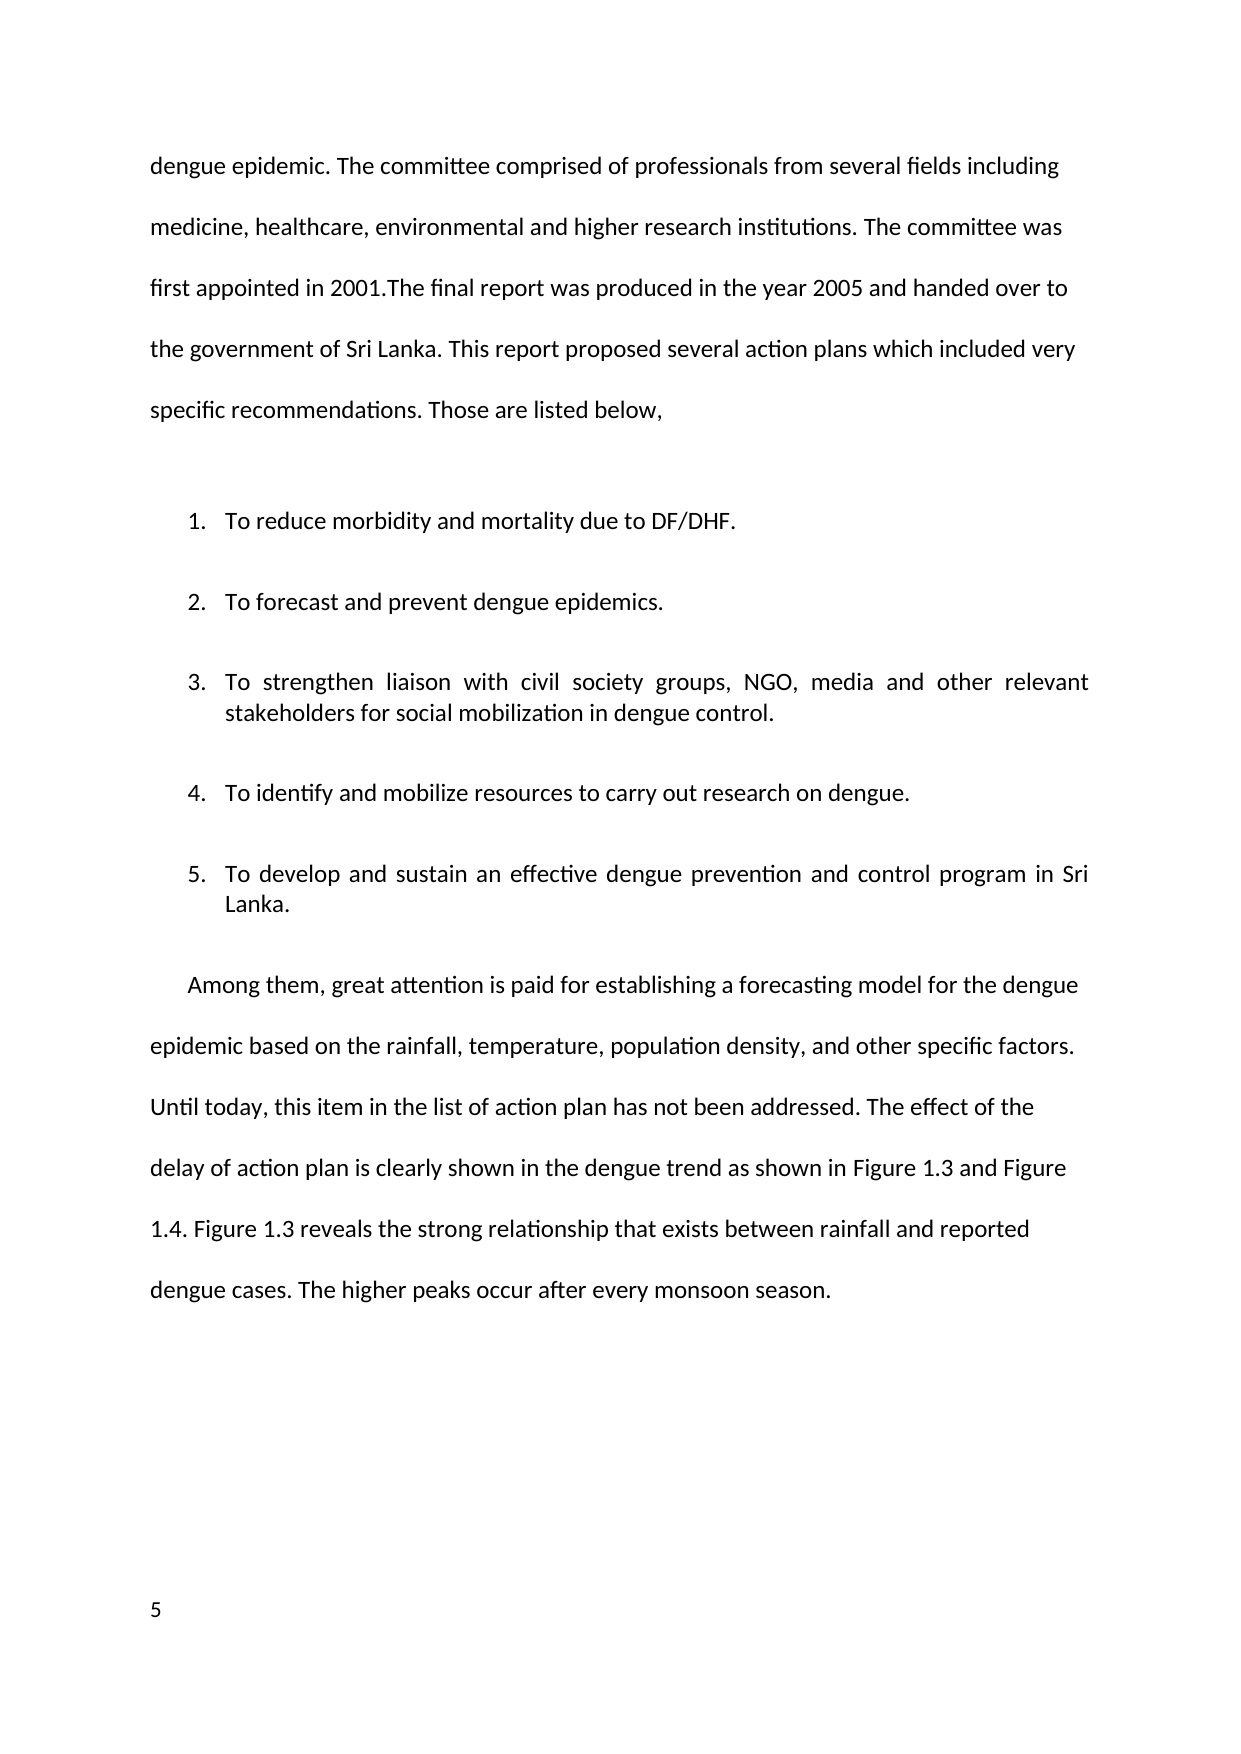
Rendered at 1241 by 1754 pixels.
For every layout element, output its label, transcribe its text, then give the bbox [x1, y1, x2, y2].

text Among them, great attention is paid for establishing a forecasting model for the dengue epidemic based on the rainfall, temperature, population density, and other specific factors. Until today, this item in the list of action plan has not been addressed. The effect of the delay of action plan is clearly shown in the dengue trend as shown in Figure 1.3 and Figure 1.4. Figure 1.3 reveals the strong relationship that exists between rainfall and reported dengue cases. The higher peaks occur after every monsoon season. [150, 969, 1090, 1304]
list To forecast and prevent dengue epidemics. [187, 586, 1090, 616]
list To identify and mobilize resources to carry out research on dengue. [187, 777, 1090, 808]
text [150, 150, 1090, 425]
list To strengthen liaison with civil society groups, NGO, media and other relevant stakeholders for social mobilization in dengue control. [187, 666, 1090, 727]
list To reduce morbidity and mortality due to DF/DHF. [187, 505, 1090, 536]
list To develop and sustain an effective dengue prevention and control program in Sri Lanka. [187, 858, 1090, 919]
